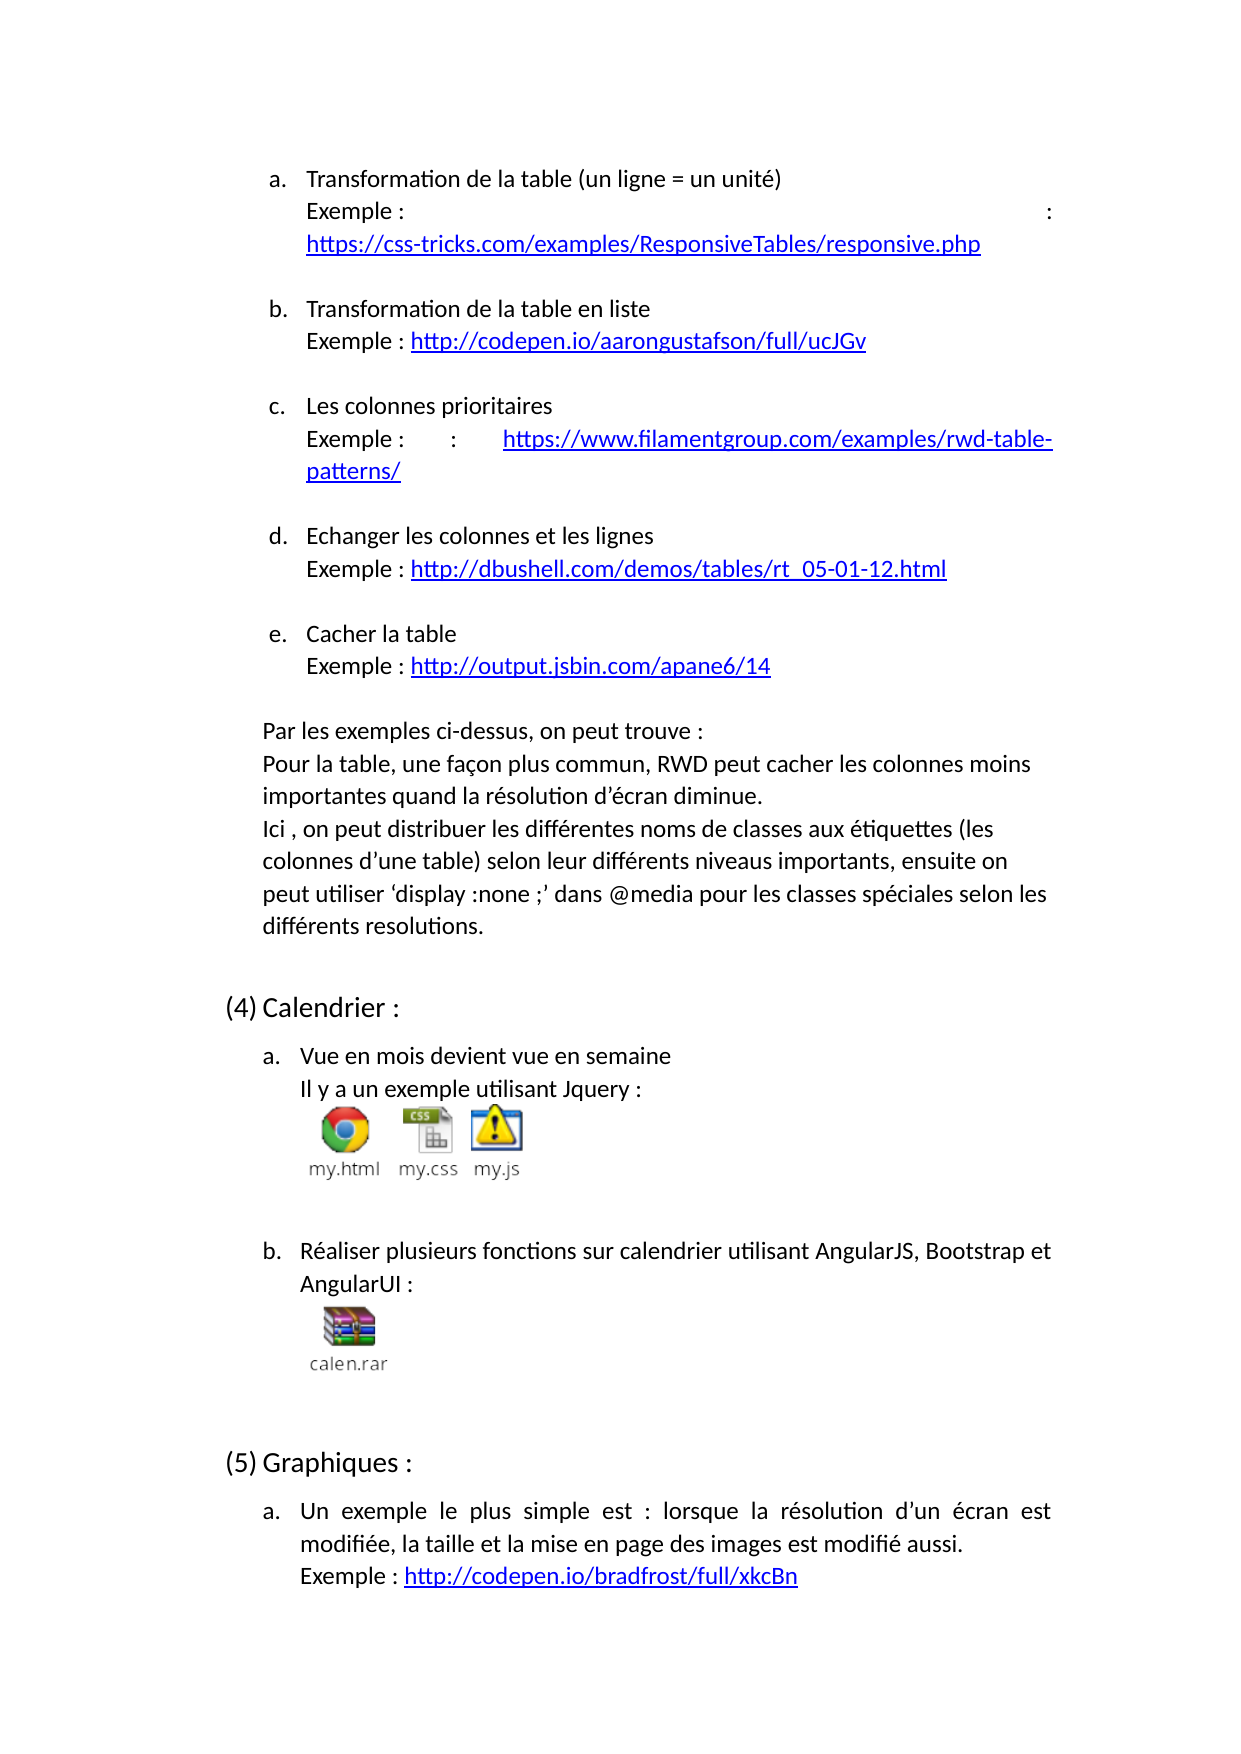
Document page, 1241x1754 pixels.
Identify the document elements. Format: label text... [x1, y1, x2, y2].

list Exemple : http://codepen.io/aarongustafson/full/ucJGv [306, 324, 1053, 357]
list Un exemple le plus simple est : lorsque la résolution d’un écran est modifiée, la taille et la mise en page des images est modifié aussi. [262, 1494, 1053, 1559]
list Les colonnes prioritaires [269, 389, 1053, 422]
list Exemple : http://dbushell.com/demos/tables/rt_05-01-12.html [306, 552, 1053, 584]
list Réaliser plusieurs fonctions sur calendrier utilisant AngularJS, Bootstrap et AngularUI : [262, 1234, 1053, 1299]
text Pour la table, une façon plus commun, RWD peut cacher les colonnes moins importantes quand la résolution d’écran diminue. [262, 747, 1053, 812]
list Exemple : http://output.jsbin.com/apane6/14 [306, 649, 1053, 682]
list Transformation de la table en liste [269, 292, 1053, 324]
list Exemple : : https://css-tricks.com/examples/ResponsiveTables/responsive.php [306, 194, 1053, 259]
list Echanger les colonnes et les lignes [269, 519, 1053, 552]
list Il y a un exemple utilisant Jquery : [300, 1072, 1053, 1104]
list Cacher la table [269, 617, 1053, 649]
list Calendrier : [225, 974, 1053, 1039]
list Vue en mois devient vue en semaine [262, 1039, 1053, 1072]
list Exemple : : https://www.filamentgroup.com/examples/rwd-table-patterns/ [306, 422, 1053, 487]
text Par les exemples ci-dessus, on peut trouve : [262, 714, 1053, 747]
list Graphiques : [225, 1429, 1053, 1494]
list Exemple : http://codepen.io/bradfrost/full/xkcBn [300, 1559, 1053, 1592]
list Transformation de la table (un ligne = un unité) [269, 162, 1053, 194]
text Ici , on peut distribuer les différentes noms de classes aux étiquettes (les colonnes d’une table) selon leur différents niveaus importants, ensuite on peut utiliser ‘display :none ;’ dans @media pour les classes spéciales selon les différents resolutions. [262, 812, 1053, 942]
